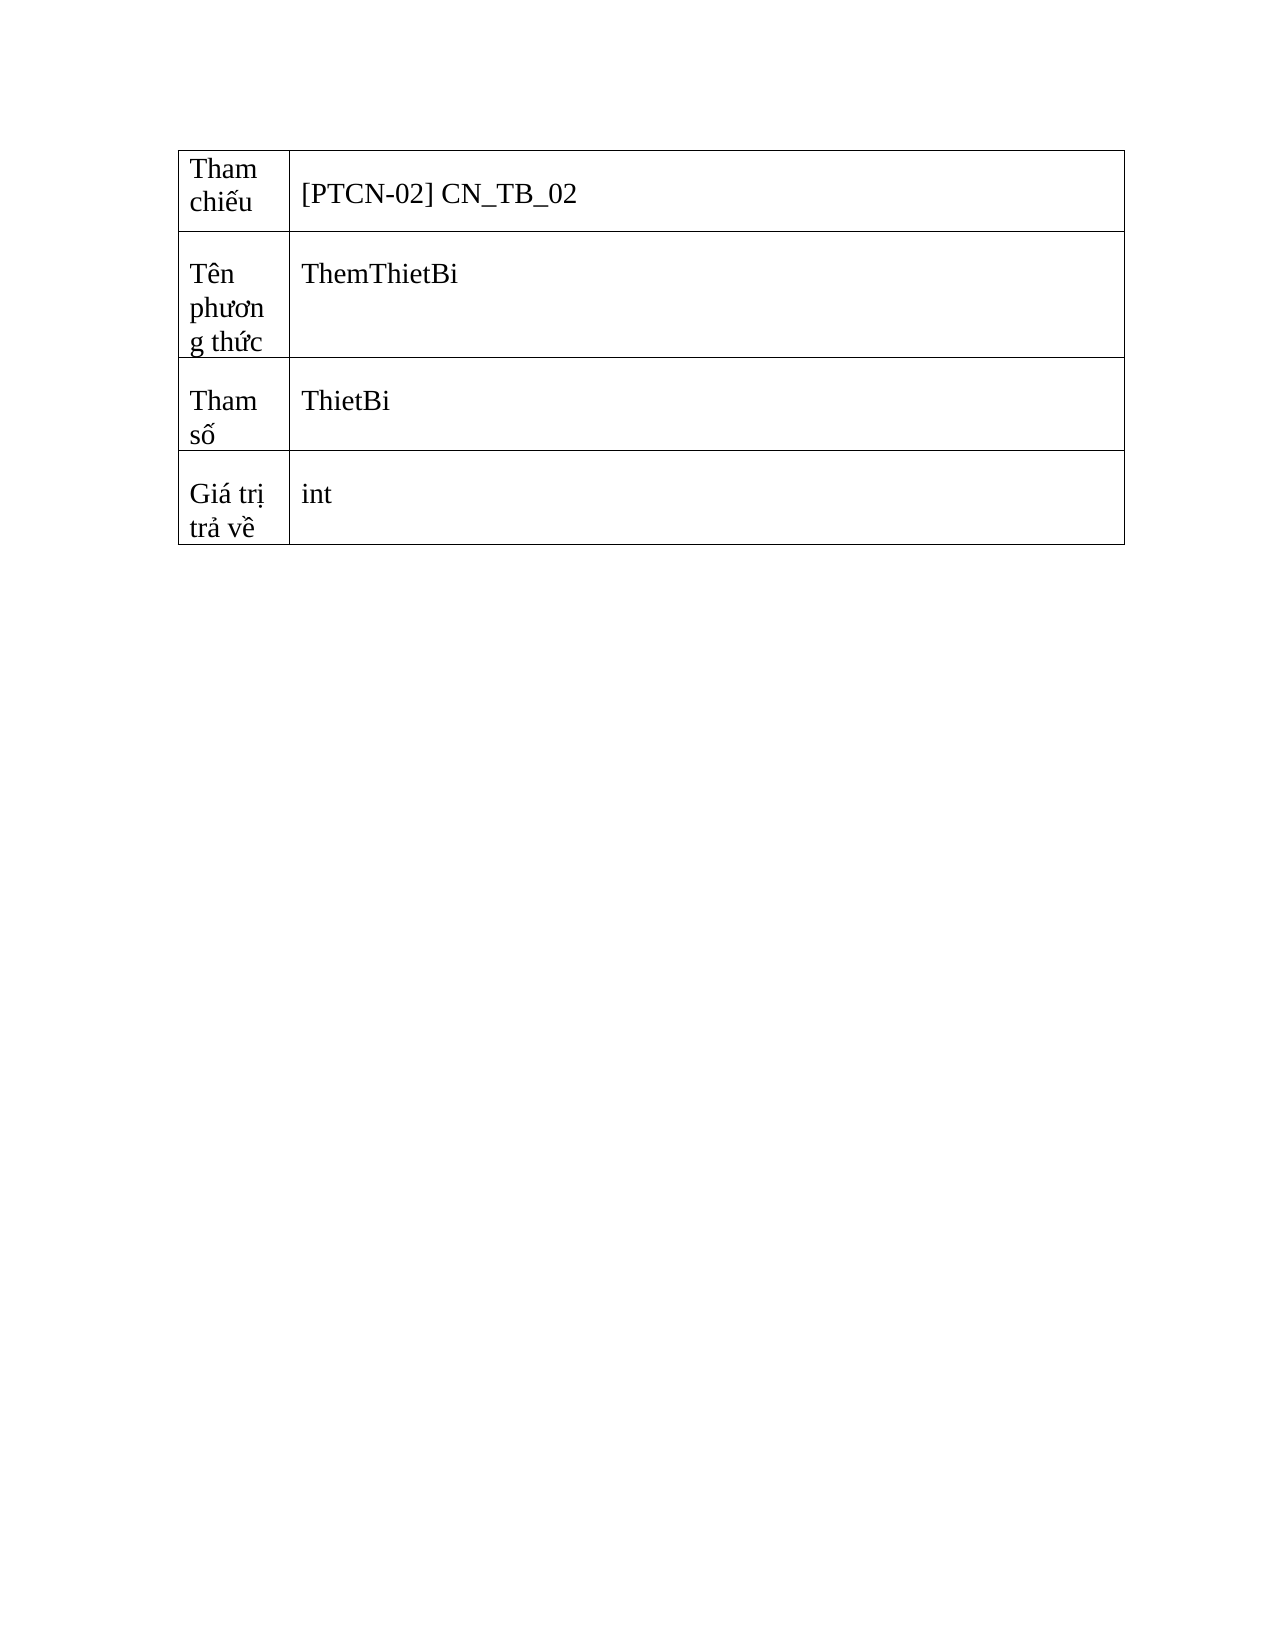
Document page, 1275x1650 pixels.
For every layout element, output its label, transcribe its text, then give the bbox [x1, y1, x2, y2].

table_cell int [290, 451, 1124, 543]
table_cell ThemThietBi [290, 232, 1124, 357]
table_cell ThietBi [290, 358, 1124, 450]
table_cell Tham chiếu [179, 151, 289, 231]
table_cell Tên phương thức [179, 232, 289, 357]
table_cell [PTCN-02] CN_TB_02 [290, 151, 1124, 231]
table_cell Giá trị trả về [179, 451, 289, 543]
table_cell Tham số [179, 358, 289, 450]
